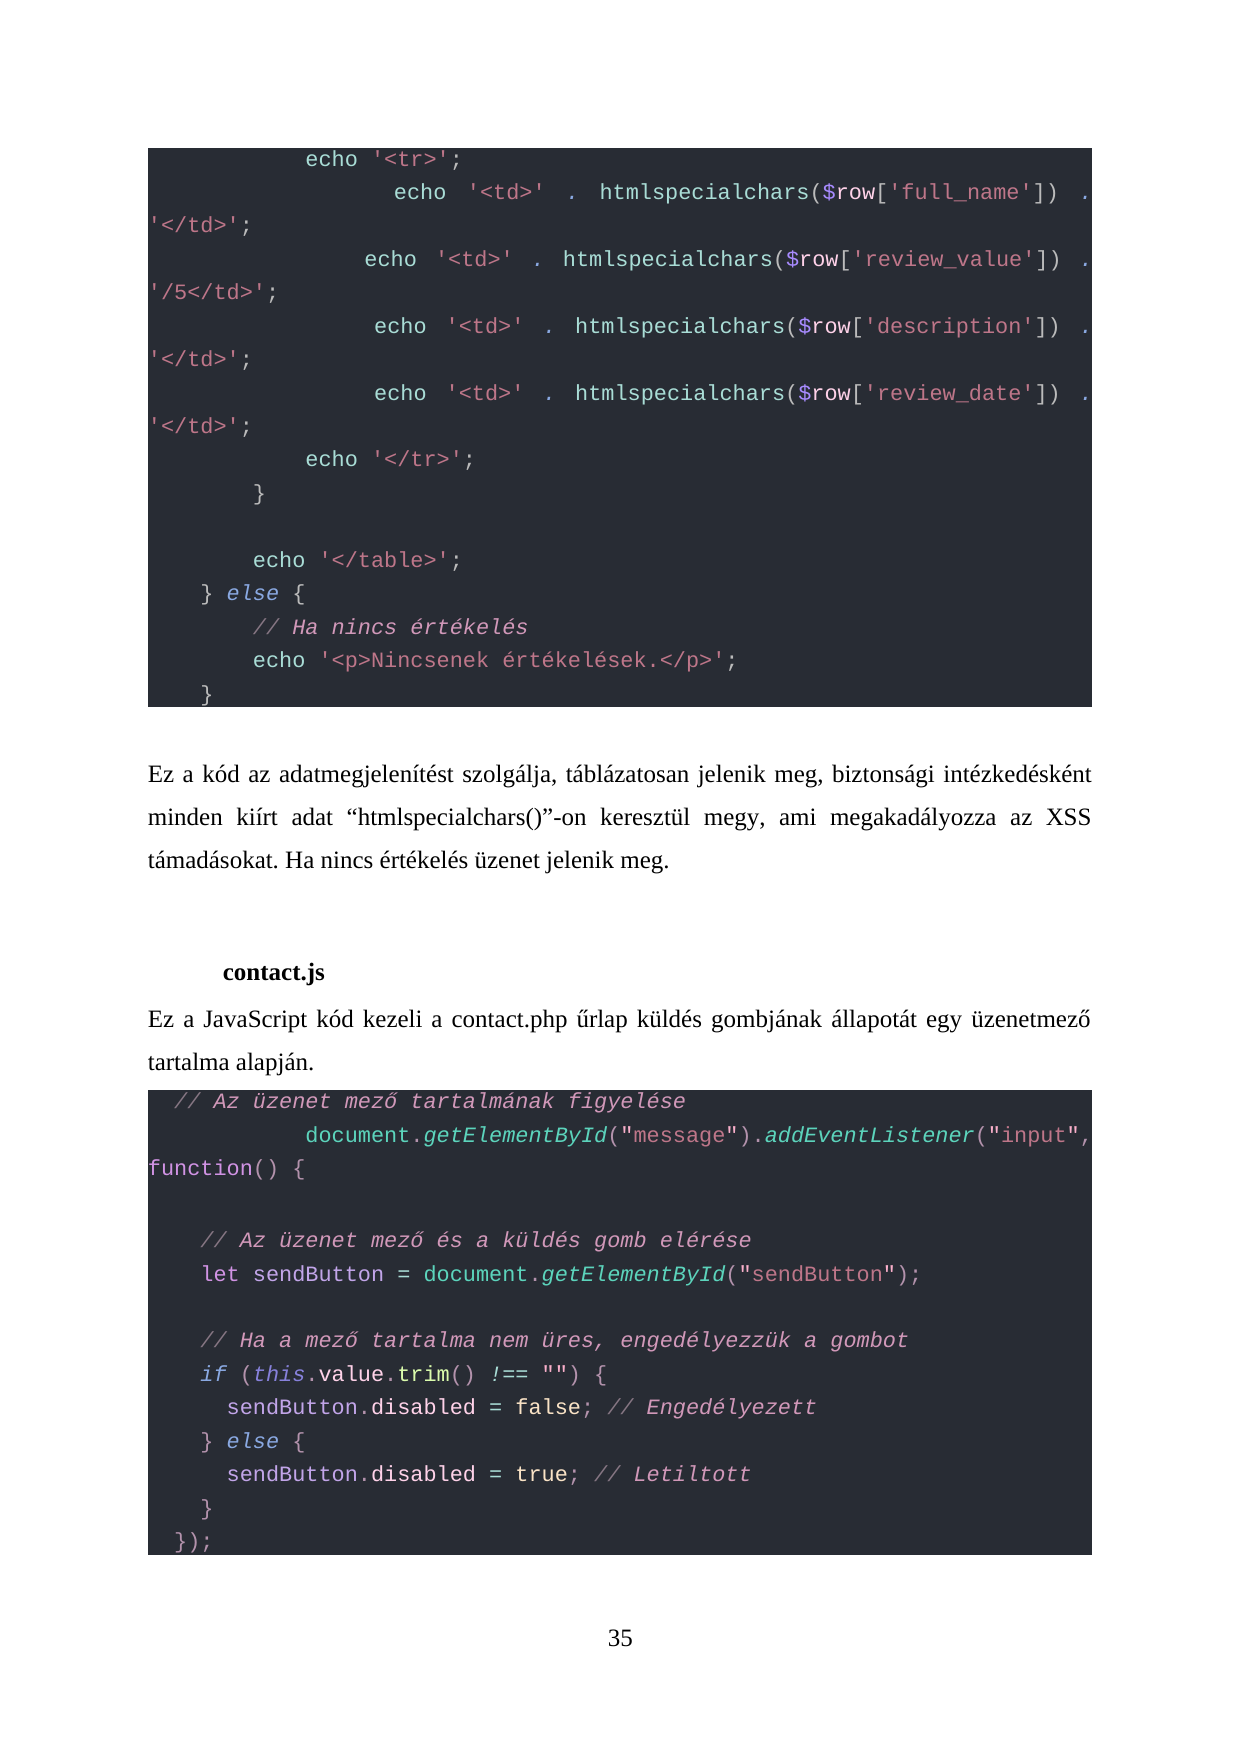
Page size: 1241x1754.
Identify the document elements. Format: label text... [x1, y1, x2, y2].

text Ez a JavaScript kód kezeli a contact.php űrlap küldés gombjának állapotát egy üzenetmező tartalma alapján. [148, 1004, 1092, 1076]
text echo '<p>Nincsenek értékelések.</p>'; [148, 649, 1092, 674]
text sendButton.disabled = false; // Engedélyezett [148, 1397, 1092, 1421]
text document.getElementById("message").addEventListener("input", function() { [148, 1124, 1092, 1182]
text // Ha nincs értékelés [148, 616, 1092, 641]
text echo '<td>' . htmlspecialchars($row['review_value']) . '/5</td>'; [148, 248, 1092, 306]
text Ez a kód az adatmegjelenítést szolgálja, táblázatosan jelenik meg, biztonsági intézkedésként minden kiírt adat “htmlspecialchars()”-on keresztül megy, ami megakadályozza az XSS támadásokat. Ha nincs értékelés üzenet jelenik meg. [148, 759, 1092, 874]
text echo '<td>' . htmlspecialchars($row['description']) . '</td>'; [148, 315, 1092, 373]
text sendButton.disabled = true; // Letiltott [148, 1463, 1092, 1488]
text echo '<td>' . htmlspecialchars($row['review_date']) . '</td>'; [148, 382, 1092, 440]
text } else { [148, 582, 1092, 607]
text // Az üzenet mező és a küldés gomb elérése [148, 1229, 1092, 1254]
subtitle contact.js [148, 957, 1092, 986]
text echo '</tr>'; [148, 449, 1092, 473]
text // Az üzenet mező tartalmának figyelése [148, 1090, 1092, 1115]
text } [148, 683, 1092, 707]
text echo '</table>'; [148, 549, 1092, 574]
text } [148, 482, 1092, 507]
text if (this.value.trim() !== "") { [148, 1363, 1092, 1388]
text }); [148, 1530, 1092, 1555]
text let sendButton = document.getElementById("sendButton"); [148, 1263, 1092, 1288]
text echo '<td>' . htmlspecialchars($row['full_name']) . '</td>'; [148, 181, 1092, 239]
text // Ha a mező tartalma nem üres, engedélyezzük a gombot [148, 1330, 1092, 1354]
text } [148, 1497, 1092, 1522]
text } else { [148, 1430, 1092, 1455]
text echo '<tr>'; [148, 148, 1092, 172]
